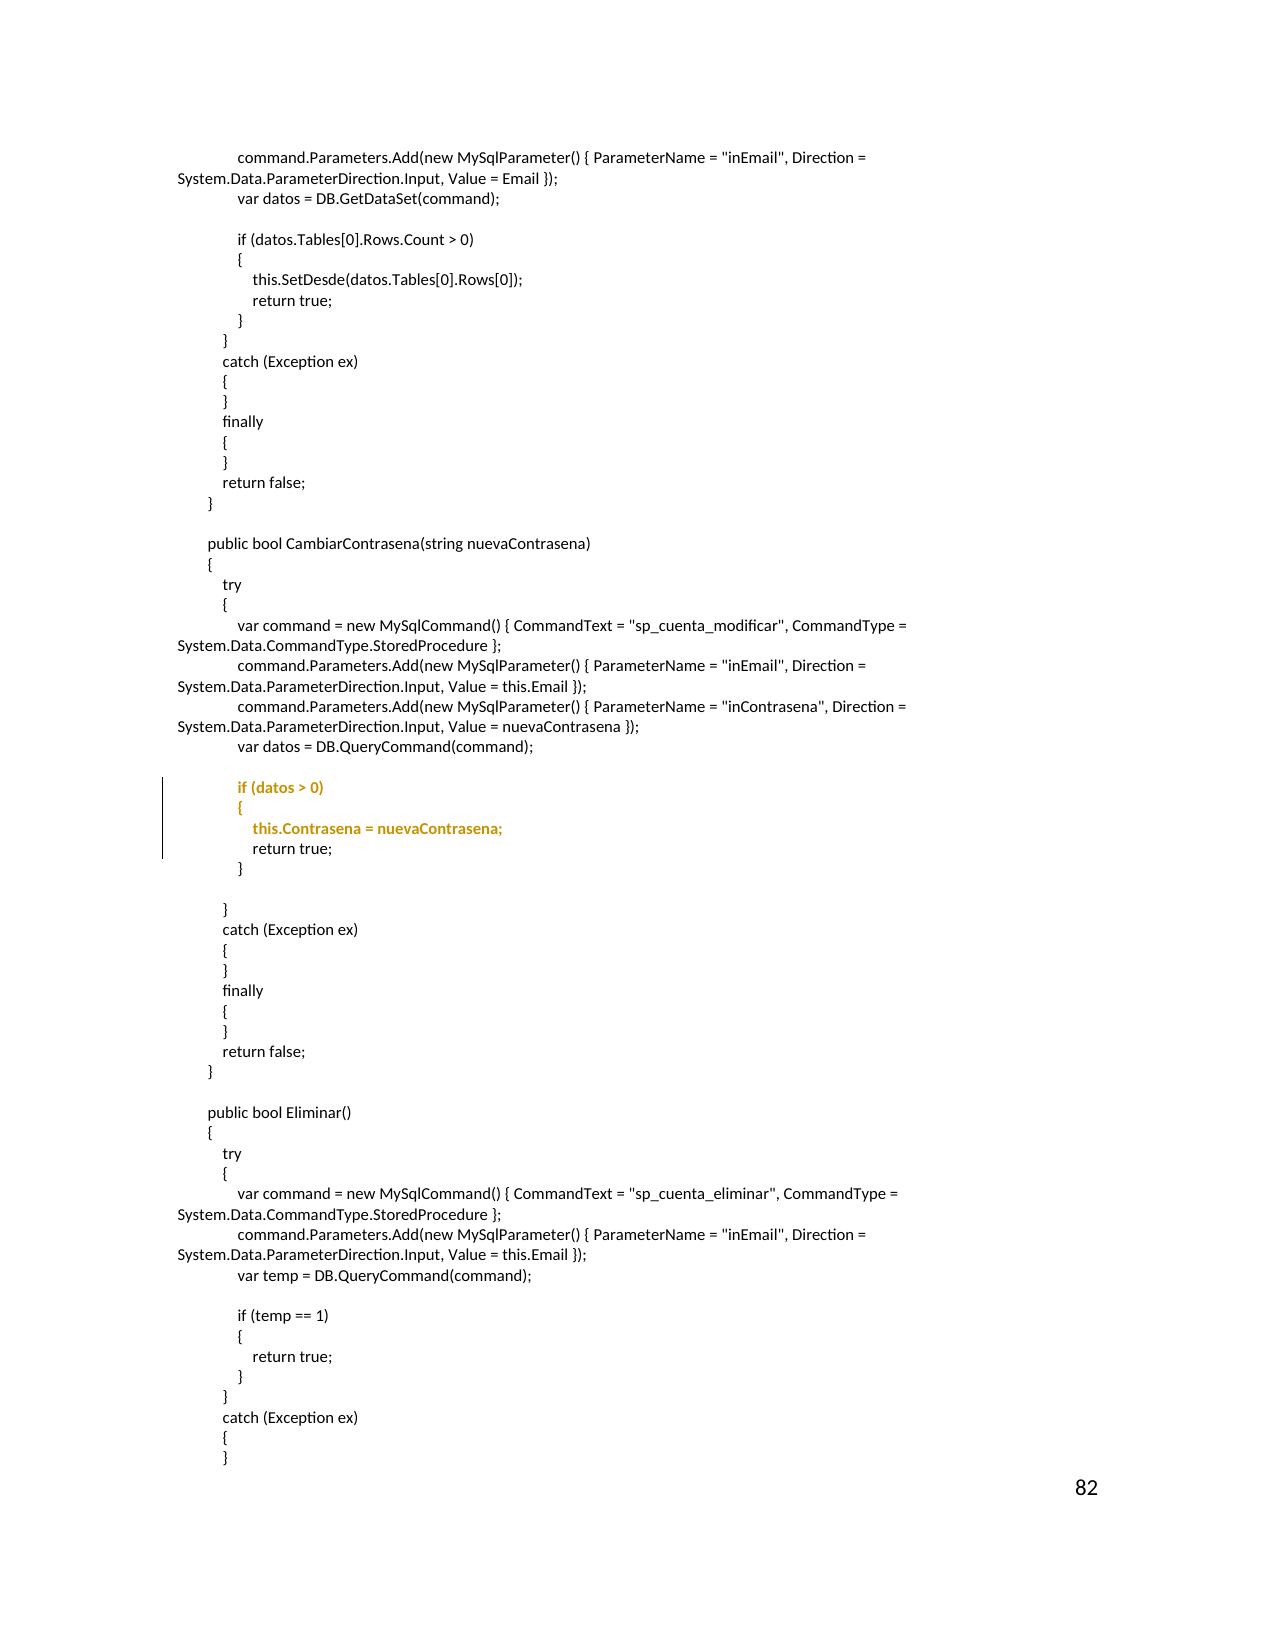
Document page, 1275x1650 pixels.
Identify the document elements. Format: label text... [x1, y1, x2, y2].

text { [177, 1001, 1098, 1021]
text } [177, 310, 1098, 331]
text return true; [177, 838, 1098, 859]
text var temp = DB.QueryCommand(command); [177, 1265, 1098, 1285]
text } [177, 452, 1098, 473]
text try [177, 574, 1098, 594]
text { [177, 594, 1098, 615]
text try [177, 1143, 1098, 1163]
text finally [177, 412, 1098, 432]
text var command = new MySqlCommand() { CommandText = "sp_cuenta_modificar", CommandType = System.Data.CommandType.StoredProcedure }; [177, 615, 1098, 656]
text public bool Eliminar() [177, 1102, 1098, 1123]
text return false; [177, 473, 1098, 493]
text } [177, 331, 1098, 351]
text } [177, 493, 1098, 513]
text } [177, 1366, 1098, 1387]
text public bool CambiarContrasena(string nuevaContrasena) [177, 534, 1098, 554]
text } [177, 859, 1098, 879]
text this.SetDesde(datos.Tables[0].Rows[0]); [177, 269, 1098, 290]
text return false; [177, 1041, 1098, 1062]
text if (datos.Tables[0].Rows.Count > 0) [177, 229, 1098, 249]
text { [177, 371, 1098, 391]
text return true; [177, 1346, 1098, 1366]
text { [177, 1427, 1098, 1448]
text } [177, 1448, 1098, 1468]
text command.Parameters.Add(new MySqlParameter() { ParameterName = "inContrasena", Direction = System.Data.ParameterDirection.Input, Value = nuevaContrasena }); [177, 696, 1098, 737]
text catch (Exception ex) [177, 919, 1098, 940]
text command.Parameters.Add(new MySqlParameter() { ParameterName = "inEmail", Direction = System.Data.ParameterDirection.Input, Value = this.Email }); [177, 656, 1098, 696]
text { [177, 432, 1098, 452]
text } [177, 899, 1098, 919]
text { [177, 1163, 1098, 1184]
text var datos = DB.GetDataSet(command); [177, 188, 1098, 209]
text catch (Exception ex) [177, 351, 1098, 371]
text { [177, 554, 1098, 574]
text } [177, 1387, 1098, 1407]
text var datos = DB.QueryCommand(command); [177, 737, 1098, 757]
text this.Contrasena = nuevaContrasena; [177, 818, 1098, 838]
text { [177, 1123, 1098, 1143]
text if (datos > 0) [177, 777, 1098, 798]
text } [177, 1021, 1098, 1041]
text } [177, 1062, 1098, 1082]
text var command = new MySqlCommand() { CommandText = "sp_cuenta_eliminar", CommandType = System.Data.CommandType.StoredProcedure }; [177, 1184, 1098, 1224]
text return true; [177, 290, 1098, 310]
text catch (Exception ex) [177, 1407, 1098, 1427]
text { [177, 1326, 1098, 1346]
text } [177, 391, 1098, 412]
text command.Parameters.Add(new MySqlParameter() { ParameterName = "inEmail", Direction = System.Data.ParameterDirection.Input, Value = Email }); [177, 148, 1098, 188]
text if (temp == 1) [177, 1306, 1098, 1326]
text { [177, 249, 1098, 269]
text command.Parameters.Add(new MySqlParameter() { ParameterName = "inEmail", Direction = System.Data.ParameterDirection.Input, Value = this.Email }); [177, 1224, 1098, 1265]
text } [177, 960, 1098, 981]
text finally [177, 981, 1098, 1001]
text { [177, 940, 1098, 960]
text { [177, 798, 1098, 818]
